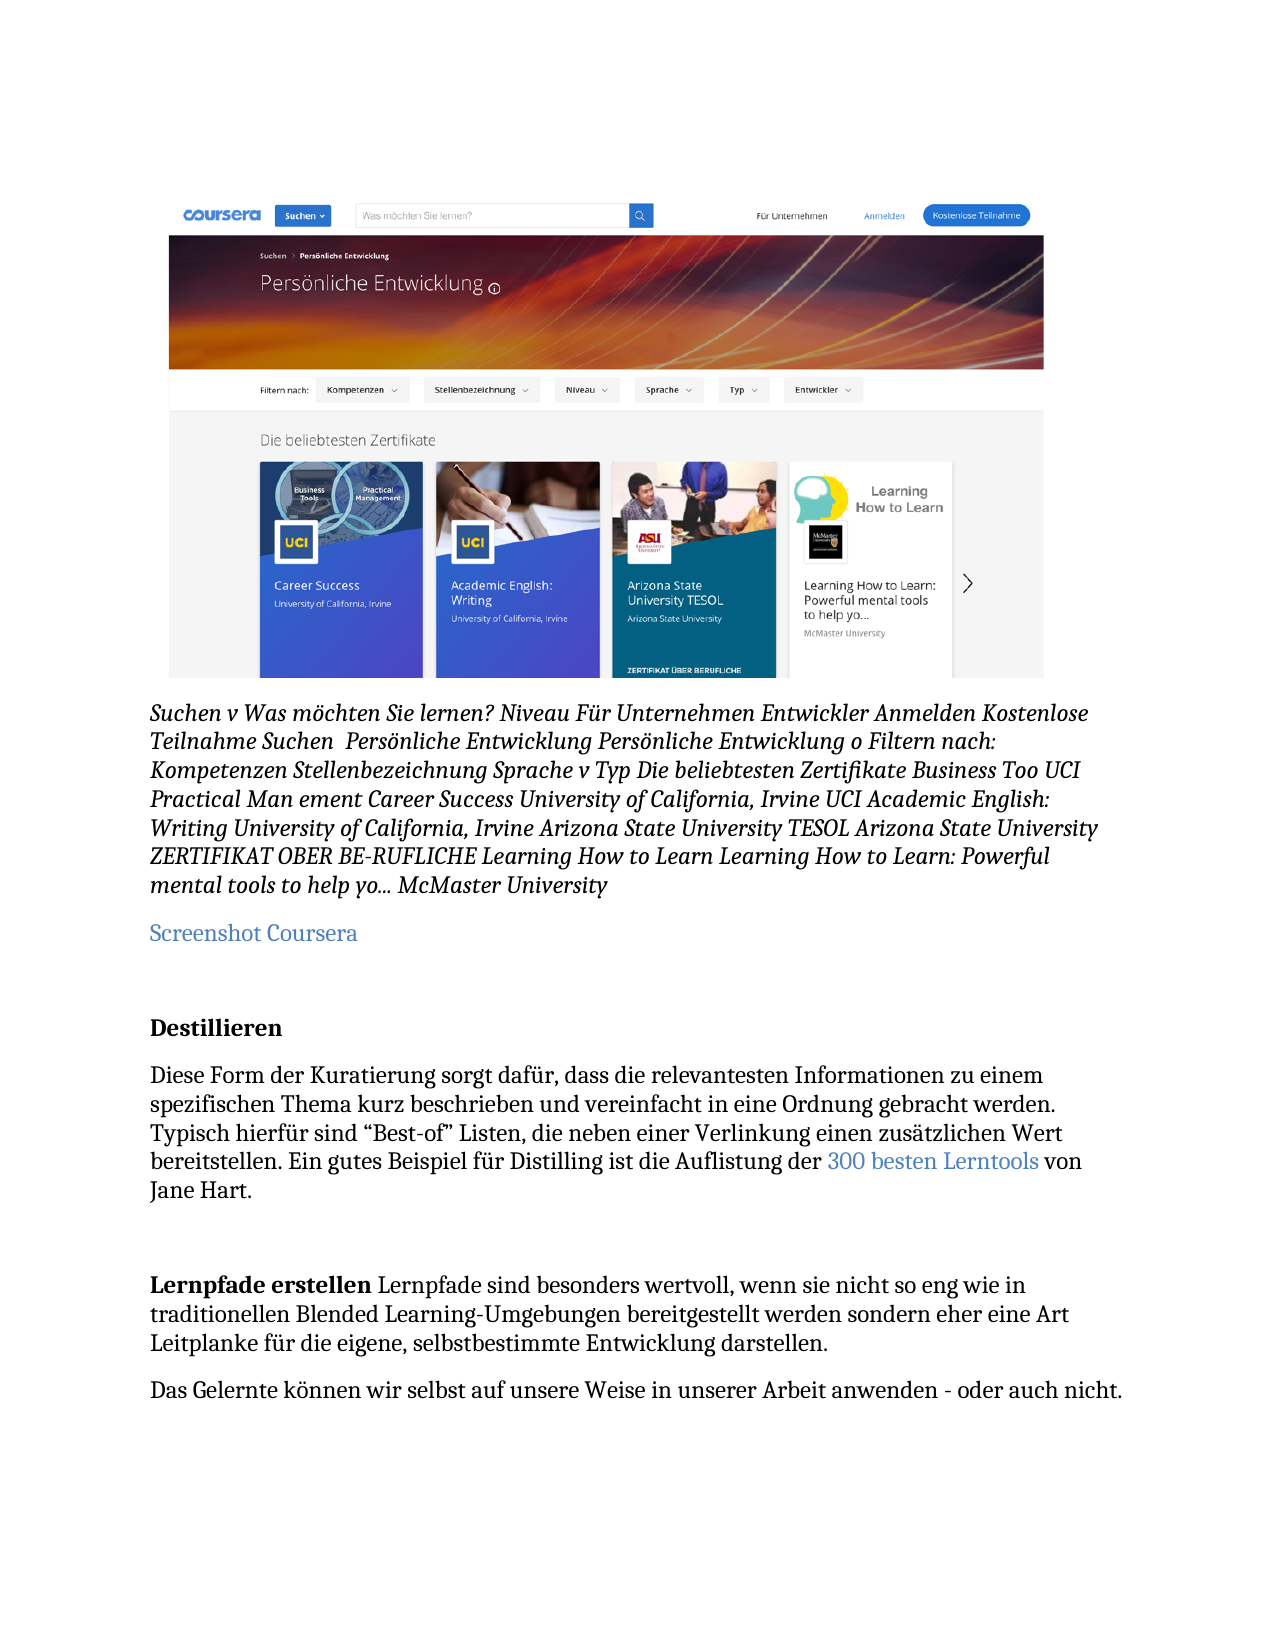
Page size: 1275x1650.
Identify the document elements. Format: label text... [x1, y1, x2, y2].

text Diese Form der Kuratierung sorgt dafür, dass die relevantesten Informationen zu einem spezifischen Thema kurz beschrieben und vereinfacht in eine Ordnung gebracht werden. Typisch hierfür sind “Best-of” Listen, die neben einer Verlinkung einen zusätzlichen Wert bereitstellen. Ein gutes Beispiel für Distilling ist die Auflistung der 300 besten Lerntools von Jane Hart. [150, 1061, 1125, 1205]
text Lernpfade erstellen Lernpfade sind besonders wertvoll, wenn sie nicht so eng wie in traditionellen Blended Learning-Umgebungen bereitgestellt werden sondern eher eine Art Leitplanke für die eigene, selbstbestimmte Entwicklung darstellen. [150, 1271, 1125, 1357]
text Screenshot Coursera [150, 918, 1125, 947]
picture [676, 668, 690, 673]
picture [168, 197, 1044, 678]
text Suchen v Was möchten Sie lernen? Niveau Für Unternehmen Entwickler Anmelden Kostenlose Teilnahme Suchen Persönliche Entwicklung Persönliche Entwicklung o Filtern nach: Kompetenzen Stellenbezeichnung Sprache v Typ Die beliebtesten Zertifikate Business Too UCI Practical Man ement Career Success University of California, Irvine UCI Academic English: Writing University of California, Irvine Arizona State University TESOL Arizona State University ZERTIFIKAT OBER BE-RUFLICHE Learning How to Learn Learning How to Learn: Powerful mental tools to help yo... McMaster University [150, 698, 1125, 900]
picture [629, 668, 638, 673]
text Destillieren [150, 1013, 1125, 1042]
text Das Gelernte können wir selbst auf unsere Weise in unserer Arbeit anwenden - oder auch nicht. [150, 1376, 1125, 1405]
